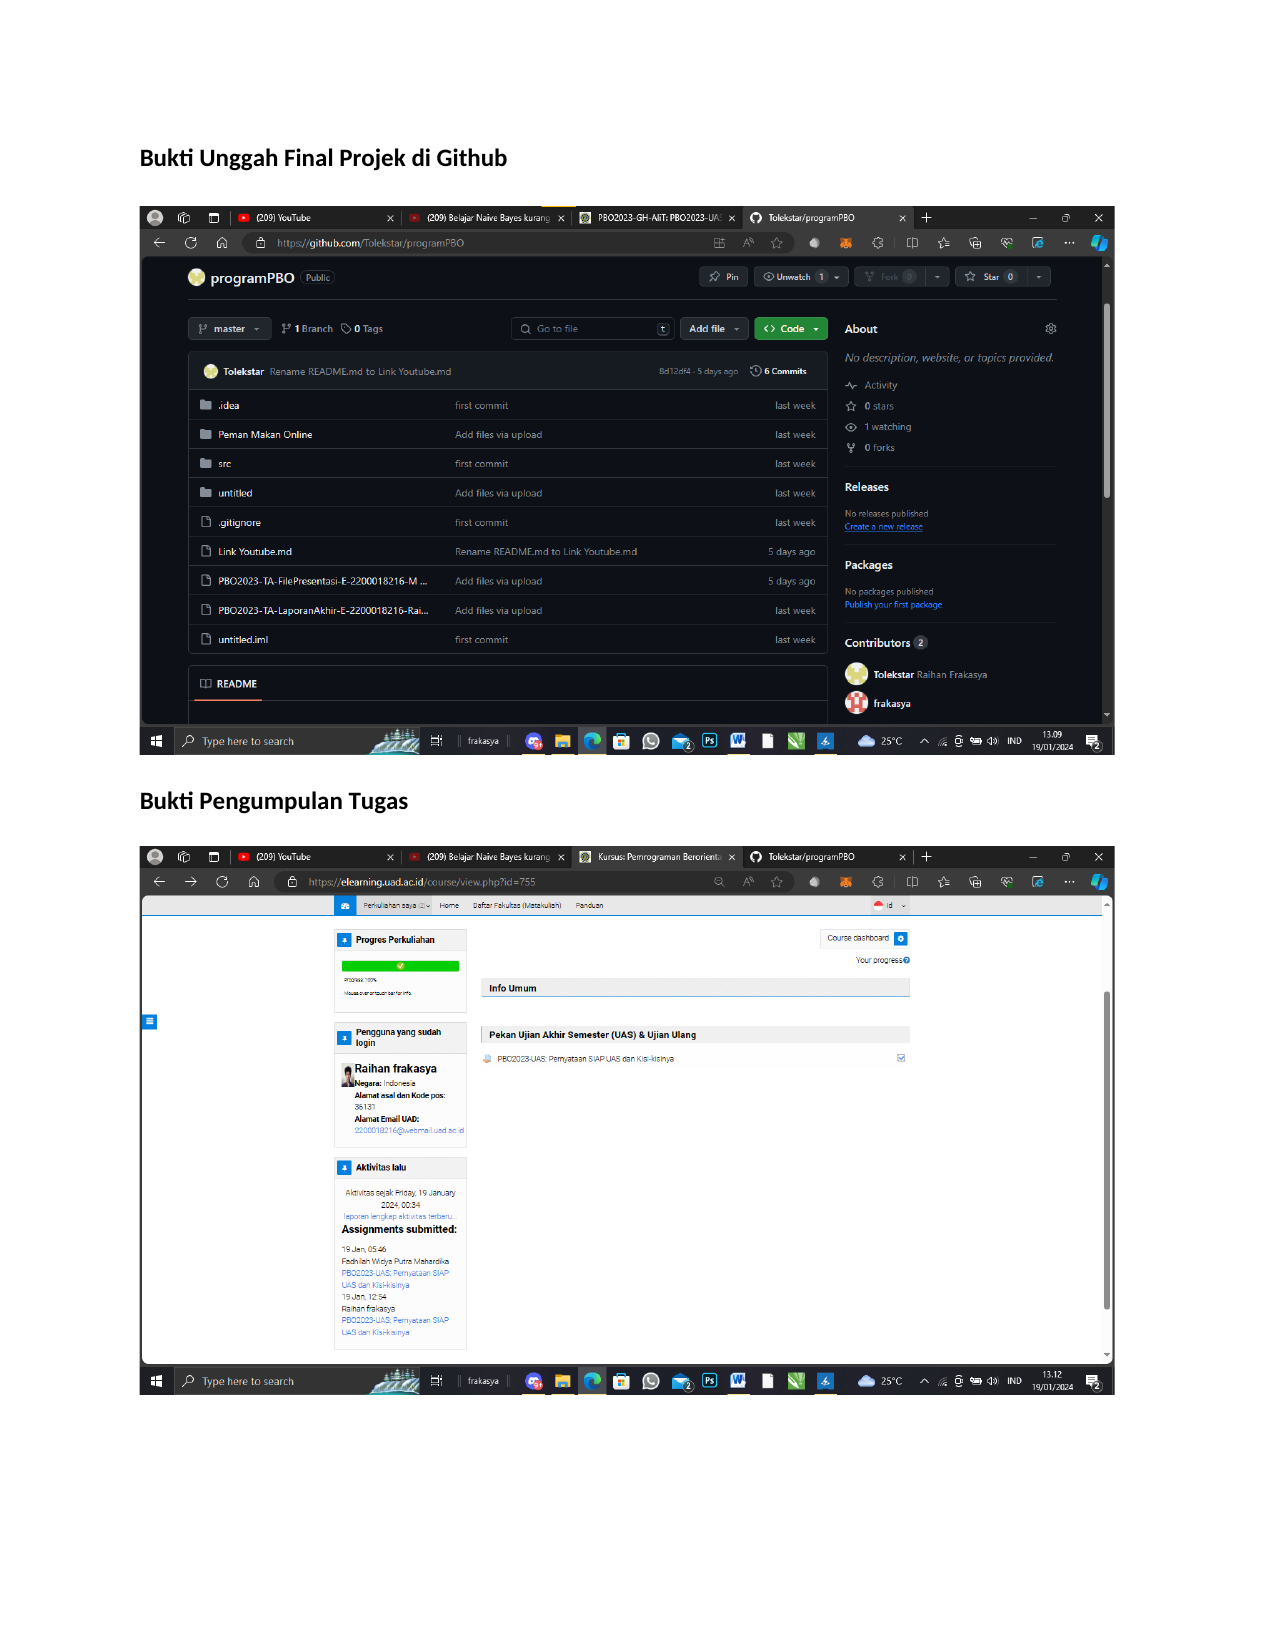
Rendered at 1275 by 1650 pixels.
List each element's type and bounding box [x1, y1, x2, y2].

subtitle [139, 206, 1135, 1608]
picture [139, 206, 1115, 755]
picture [139, 846, 1115, 1395]
subtitle [139, 142, 1135, 206]
